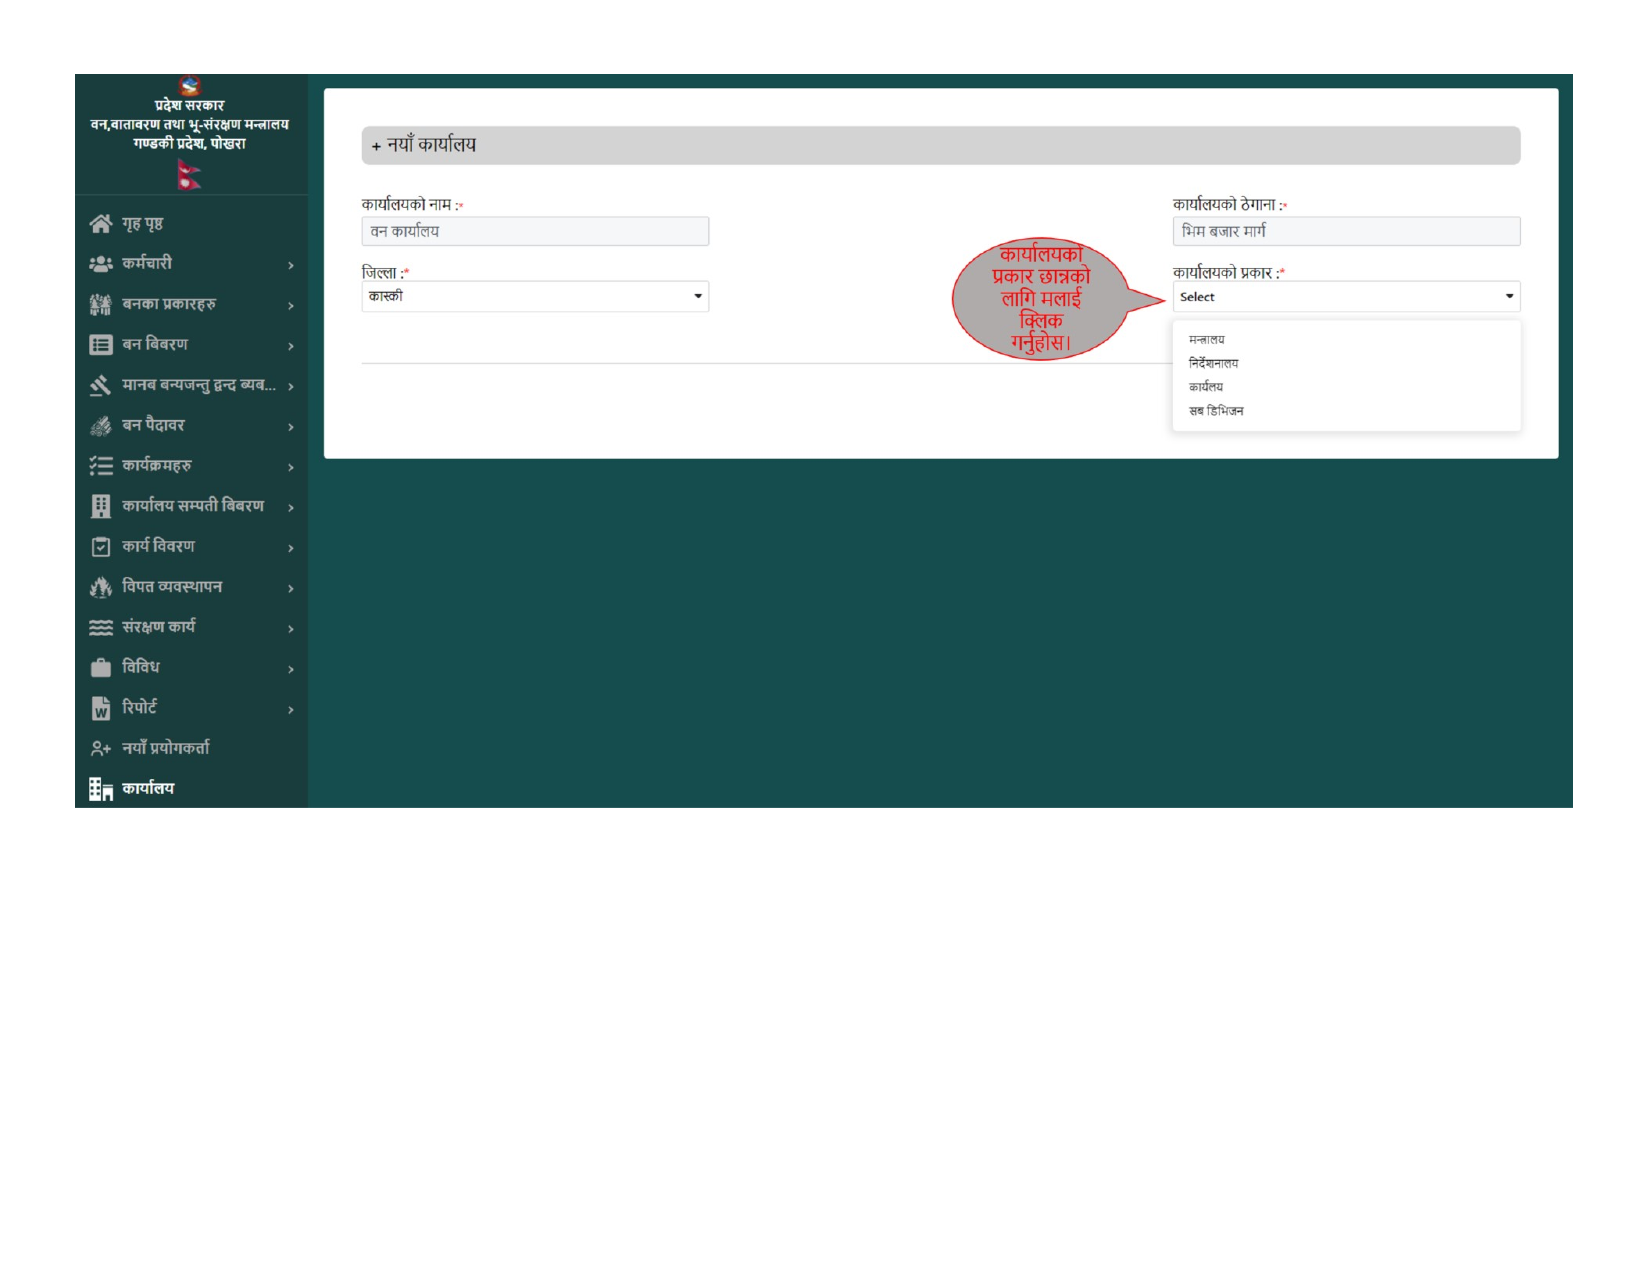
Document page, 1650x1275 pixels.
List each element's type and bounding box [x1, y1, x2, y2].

picture [75, 74, 1573, 808]
